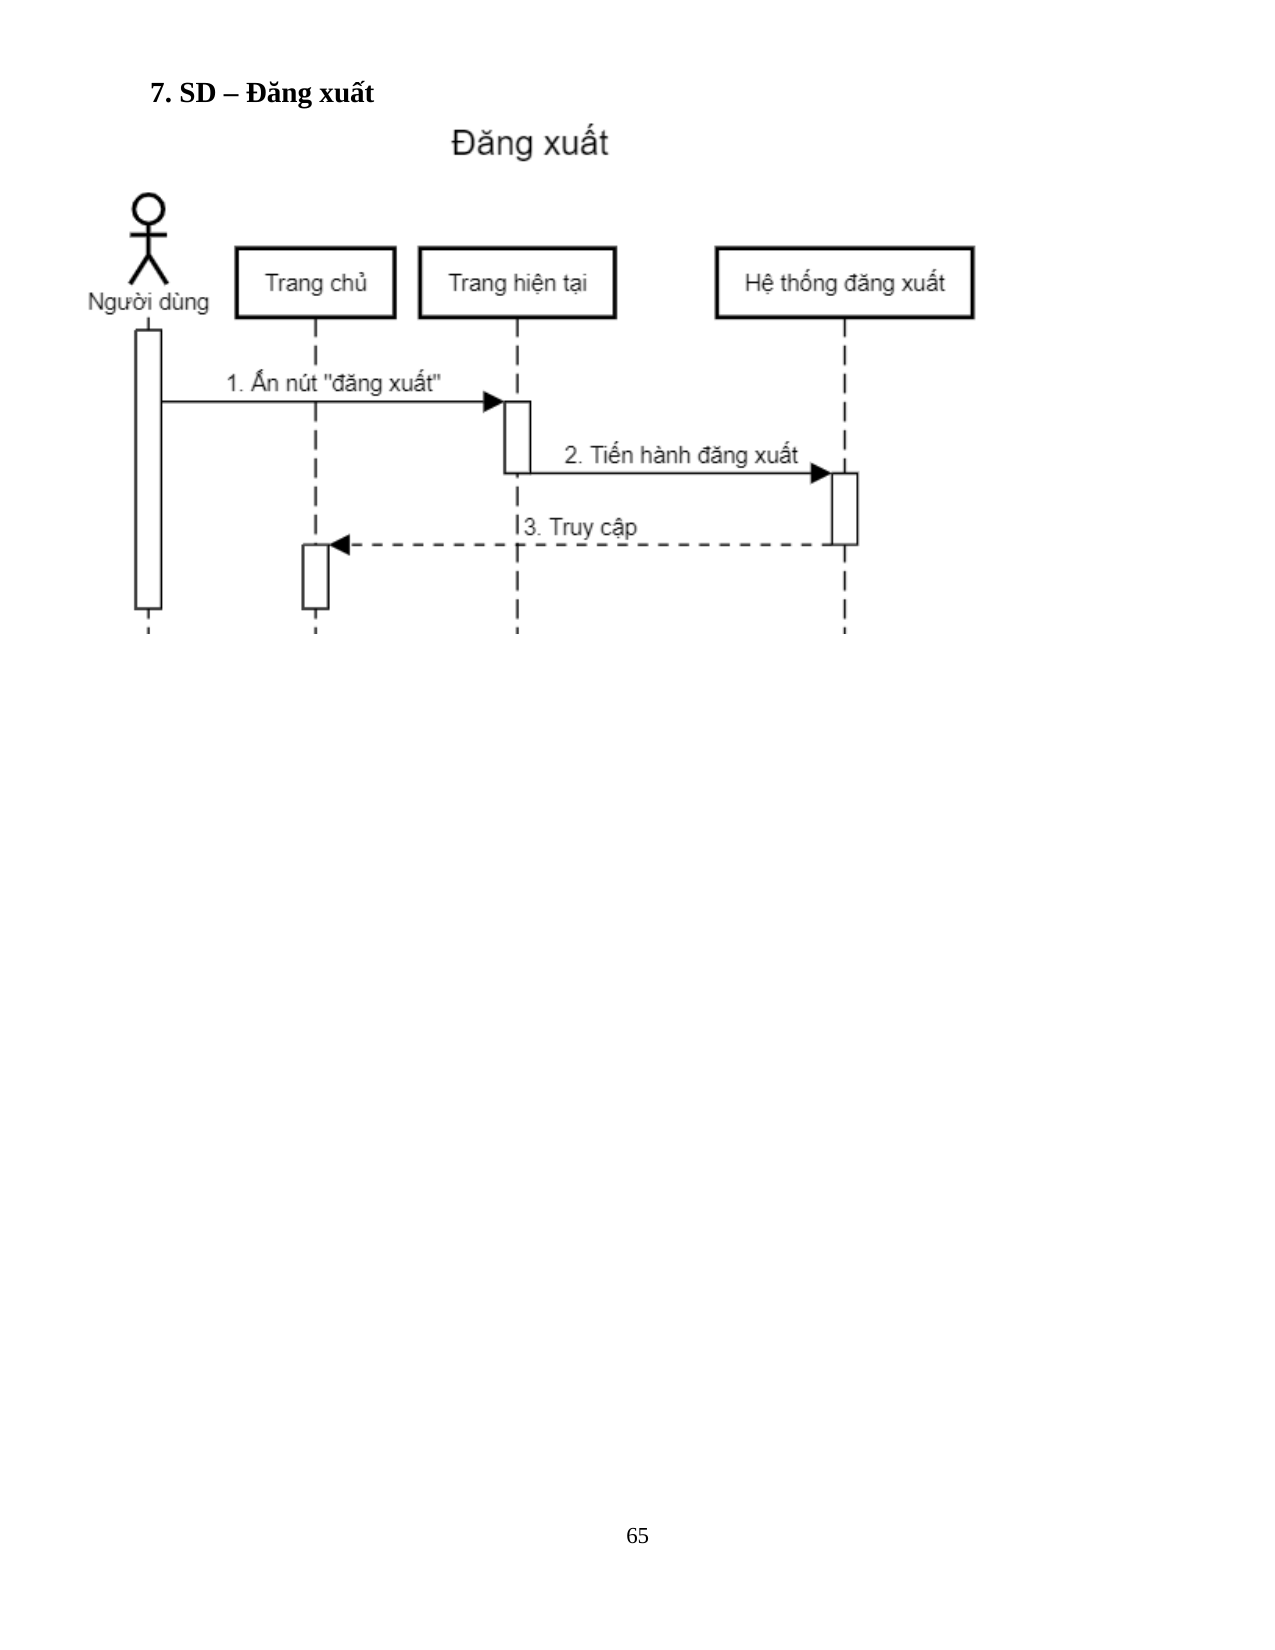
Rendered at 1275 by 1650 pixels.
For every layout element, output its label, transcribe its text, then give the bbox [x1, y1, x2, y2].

picture [75, 116, 984, 634]
subtitle 7. SD – Đăng xuất [75, 75, 1200, 108]
